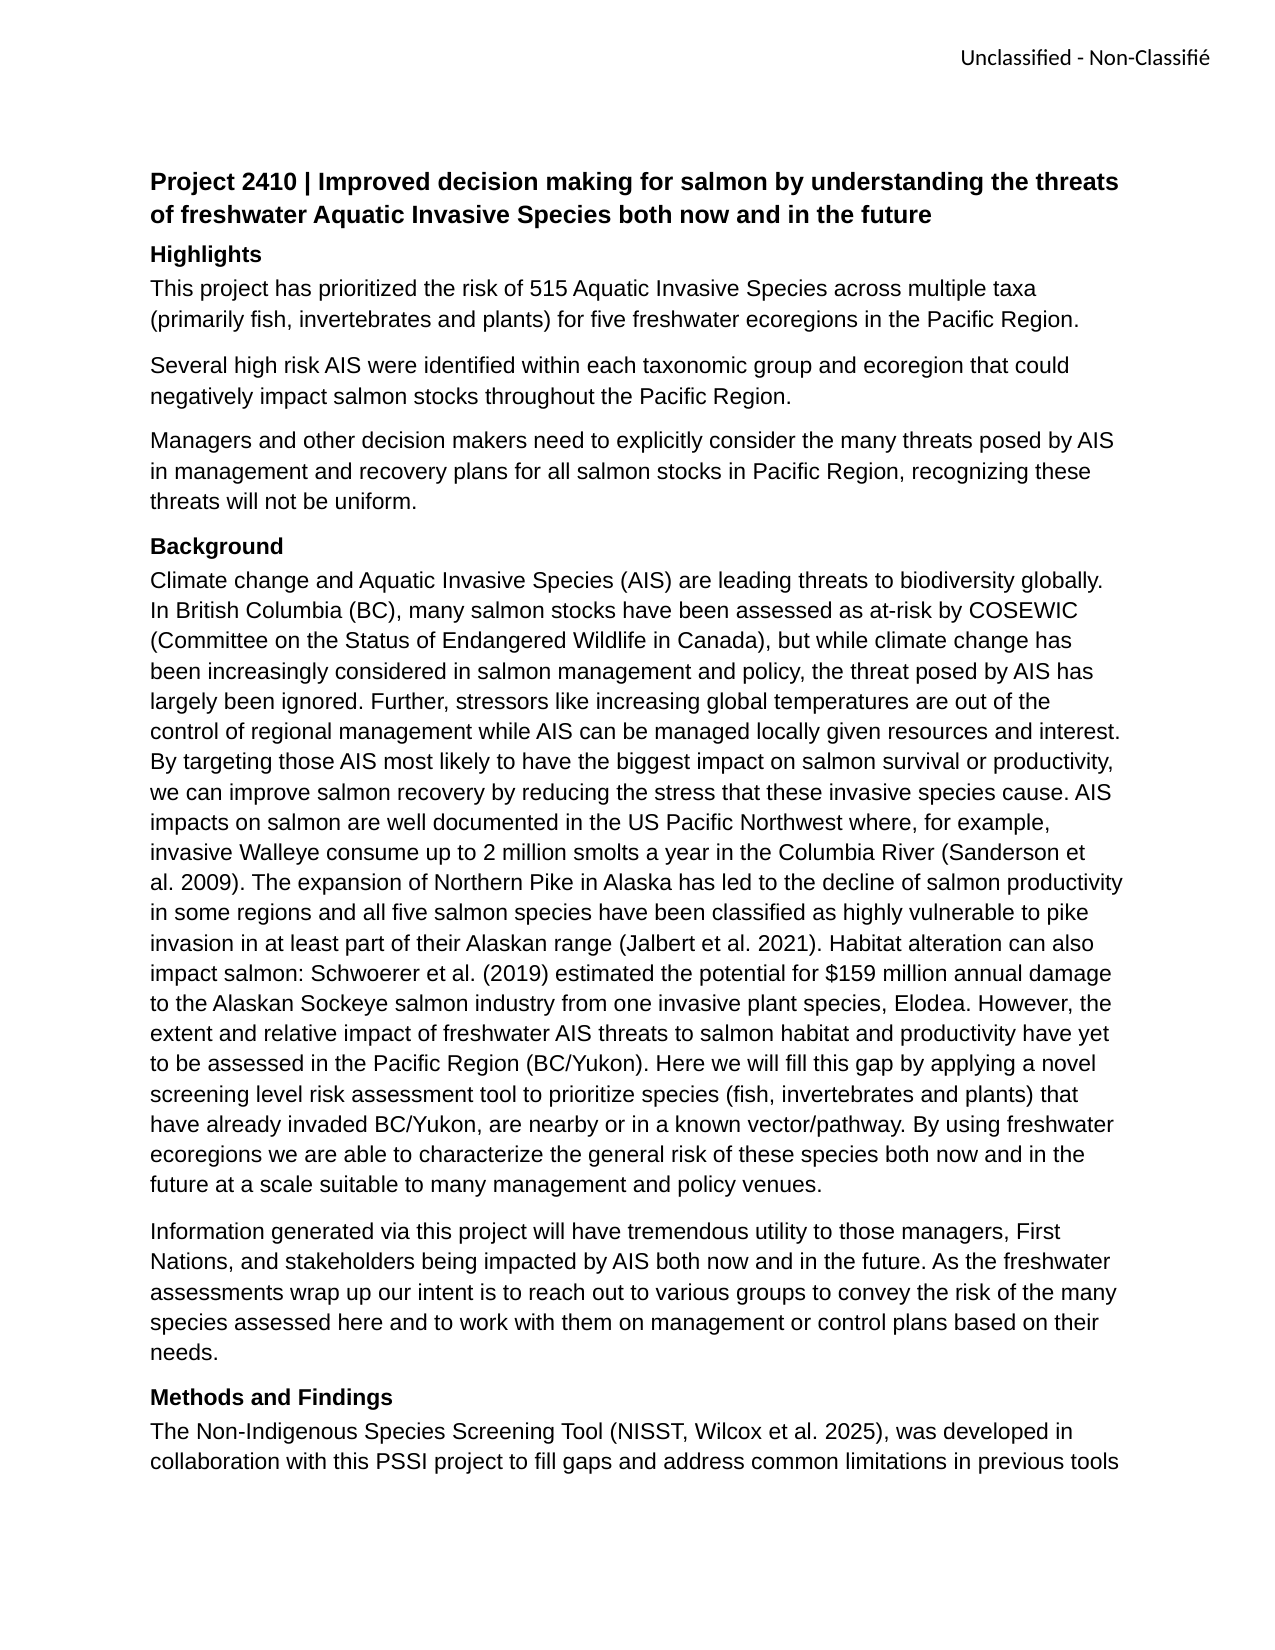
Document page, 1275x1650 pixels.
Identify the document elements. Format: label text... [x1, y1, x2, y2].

subtitle Methods and Findings [150, 1384, 1125, 1410]
subtitle Background [150, 533, 1125, 559]
text Managers and other decision makers need to explicitly consider the many threats posed by AIS in management and recovery plans for all salmon stocks in Pacific Region, recognizing these threats will not be uniform. [150, 427, 1125, 514]
subtitle Project 2410 | Improved decision making for salmon by understanding the threats of freshwater Aquatic Invasive Species both now and in the future [150, 167, 1125, 228]
text Information generated via this project will have tremendous utility to those managers, First Nations, and stakeholders being impacted by AIS both now and in the future. As the freshwater assessments wrap up our intent is to reach out to various groups to convey the risk of the many species assessed here and to work with them on management or control plans based on their needs. [150, 1218, 1125, 1365]
text Several high risk AIS were identified within each taxonomic group and ecoregion that could negatively impact salmon stocks throughout the Pacific Region. [150, 352, 1125, 409]
subtitle Highlights [150, 241, 1125, 267]
